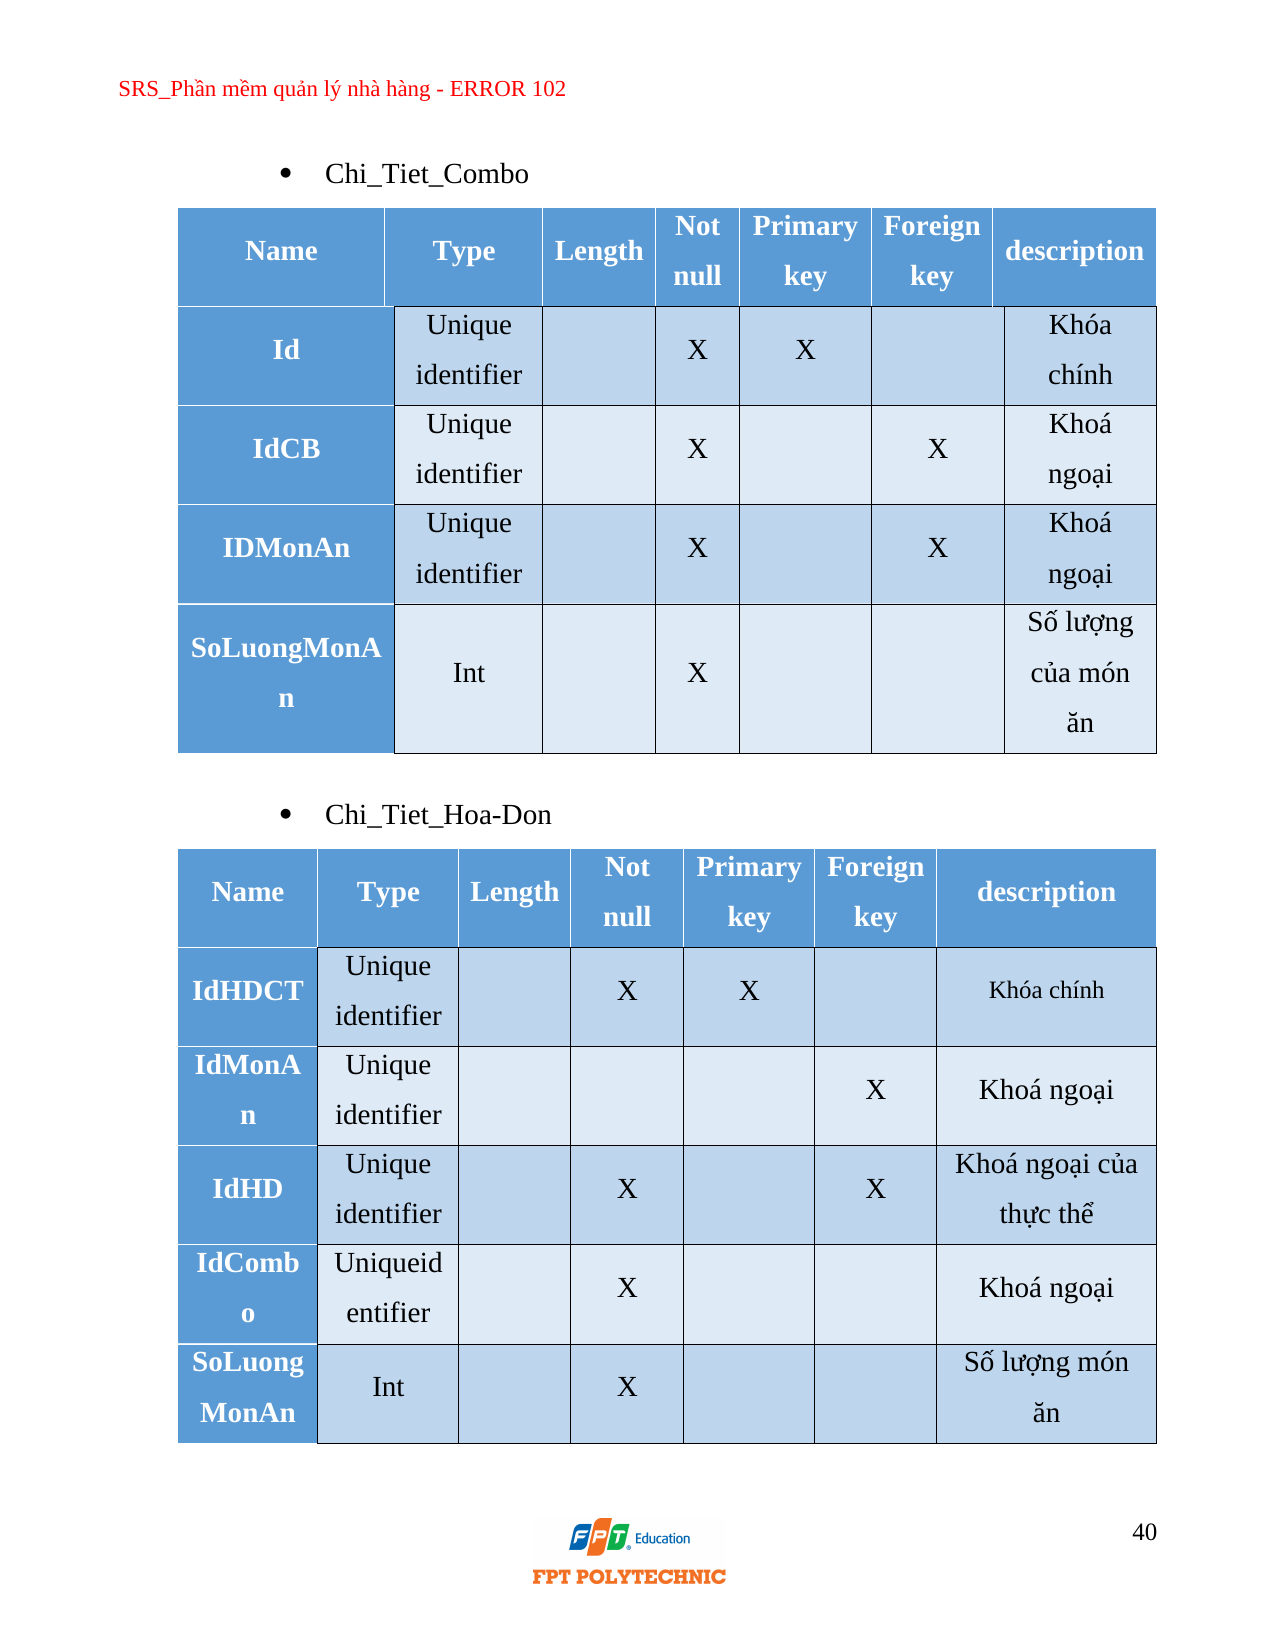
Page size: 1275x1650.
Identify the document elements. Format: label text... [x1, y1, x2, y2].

table_cell [872, 605, 1004, 753]
table_cell [815, 948, 936, 1046]
table_cell Khoá ngoại của thực thể [937, 1146, 1156, 1244]
table_cell Int [318, 1345, 458, 1443]
table_cell [459, 1047, 570, 1145]
table_cell X [740, 307, 871, 405]
table_cell IdCombo [178, 1245, 317, 1343]
table_cell [740, 406, 871, 504]
table_cell Unique identifier [318, 1047, 458, 1145]
table_cell [543, 406, 655, 504]
table_cell X [656, 406, 739, 504]
table_header Name [178, 849, 317, 947]
table_header Primary key [684, 849, 814, 947]
table_cell [740, 505, 871, 603]
table_cell [459, 1345, 570, 1443]
table_cell X [656, 605, 739, 753]
table_cell X [571, 948, 683, 1046]
table_cell [543, 307, 655, 405]
table_cell Khoá ngoại [937, 1245, 1156, 1343]
table_cell [815, 1345, 936, 1443]
table_header Primary key [740, 208, 871, 306]
table_header description [993, 208, 1156, 306]
table_cell [740, 605, 871, 753]
table_cell [684, 1245, 814, 1343]
table_cell [684, 1047, 814, 1145]
table_header Foreign key [872, 208, 992, 306]
list Chi_Tiet_Combo [281, 156, 1157, 190]
table_cell X [656, 505, 739, 603]
table_cell IdHDCT [178, 948, 317, 1046]
table_cell Unique identifier [395, 307, 542, 405]
table_cell Số lượng món ăn [937, 1345, 1156, 1443]
table_cell SoLuongMonAn [178, 605, 394, 753]
table_header description [937, 849, 1156, 947]
table_header Length [459, 849, 570, 947]
table_header Not null [656, 208, 739, 306]
table_cell [571, 1047, 683, 1145]
table_cell Unique identifier [395, 406, 542, 504]
table_cell [684, 1345, 814, 1443]
table_header Name [178, 208, 384, 306]
table_cell [459, 1245, 570, 1343]
table_header Type [385, 208, 542, 306]
table_cell [872, 307, 1004, 405]
table_cell X [815, 1047, 936, 1145]
table_header Not null [571, 849, 683, 947]
table_cell Unique identifier [318, 1146, 458, 1244]
table_cell [815, 1245, 936, 1343]
table_cell X [656, 307, 739, 405]
picture [533, 1518, 726, 1584]
table_cell X [872, 406, 1004, 504]
table_cell [684, 1146, 814, 1244]
table_cell Khóa chính [937, 948, 1156, 1046]
table_cell Khoá ngoại [937, 1047, 1156, 1145]
table_cell [543, 505, 655, 603]
table_header Foreign key [815, 849, 936, 947]
table_cell X [815, 1146, 936, 1244]
table_cell IdMonAn [178, 1047, 317, 1145]
table_cell Khoá ngoại [1005, 505, 1156, 603]
table_cell X [872, 505, 1004, 603]
table_cell IdCB [178, 406, 394, 504]
table_cell [543, 605, 655, 753]
table_header Type [318, 849, 458, 947]
table_cell X [571, 1146, 683, 1244]
table_cell X [684, 948, 814, 1046]
table_cell IDMonAn [178, 505, 394, 603]
table_cell Khoá ngoại [1005, 406, 1156, 504]
table_cell Int [395, 605, 542, 753]
table_cell Id [178, 307, 394, 405]
table_cell [459, 948, 570, 1046]
table_cell SoLuongMonAn [178, 1345, 317, 1443]
list Chi_Tiet_Hoa-Don [281, 797, 1157, 831]
table_cell X [571, 1245, 683, 1343]
table_cell Unique identifier [318, 948, 458, 1046]
table_cell Unique identifier [395, 505, 542, 603]
table_cell Số lượng của món ăn [1005, 605, 1156, 753]
table_cell IdHD [178, 1146, 317, 1244]
table_cell Uniqueidentifier [318, 1245, 458, 1343]
table_header Length [543, 208, 655, 306]
table_cell Khóa chính [1005, 307, 1156, 405]
table_cell [459, 1146, 570, 1244]
table_cell X [571, 1345, 683, 1443]
